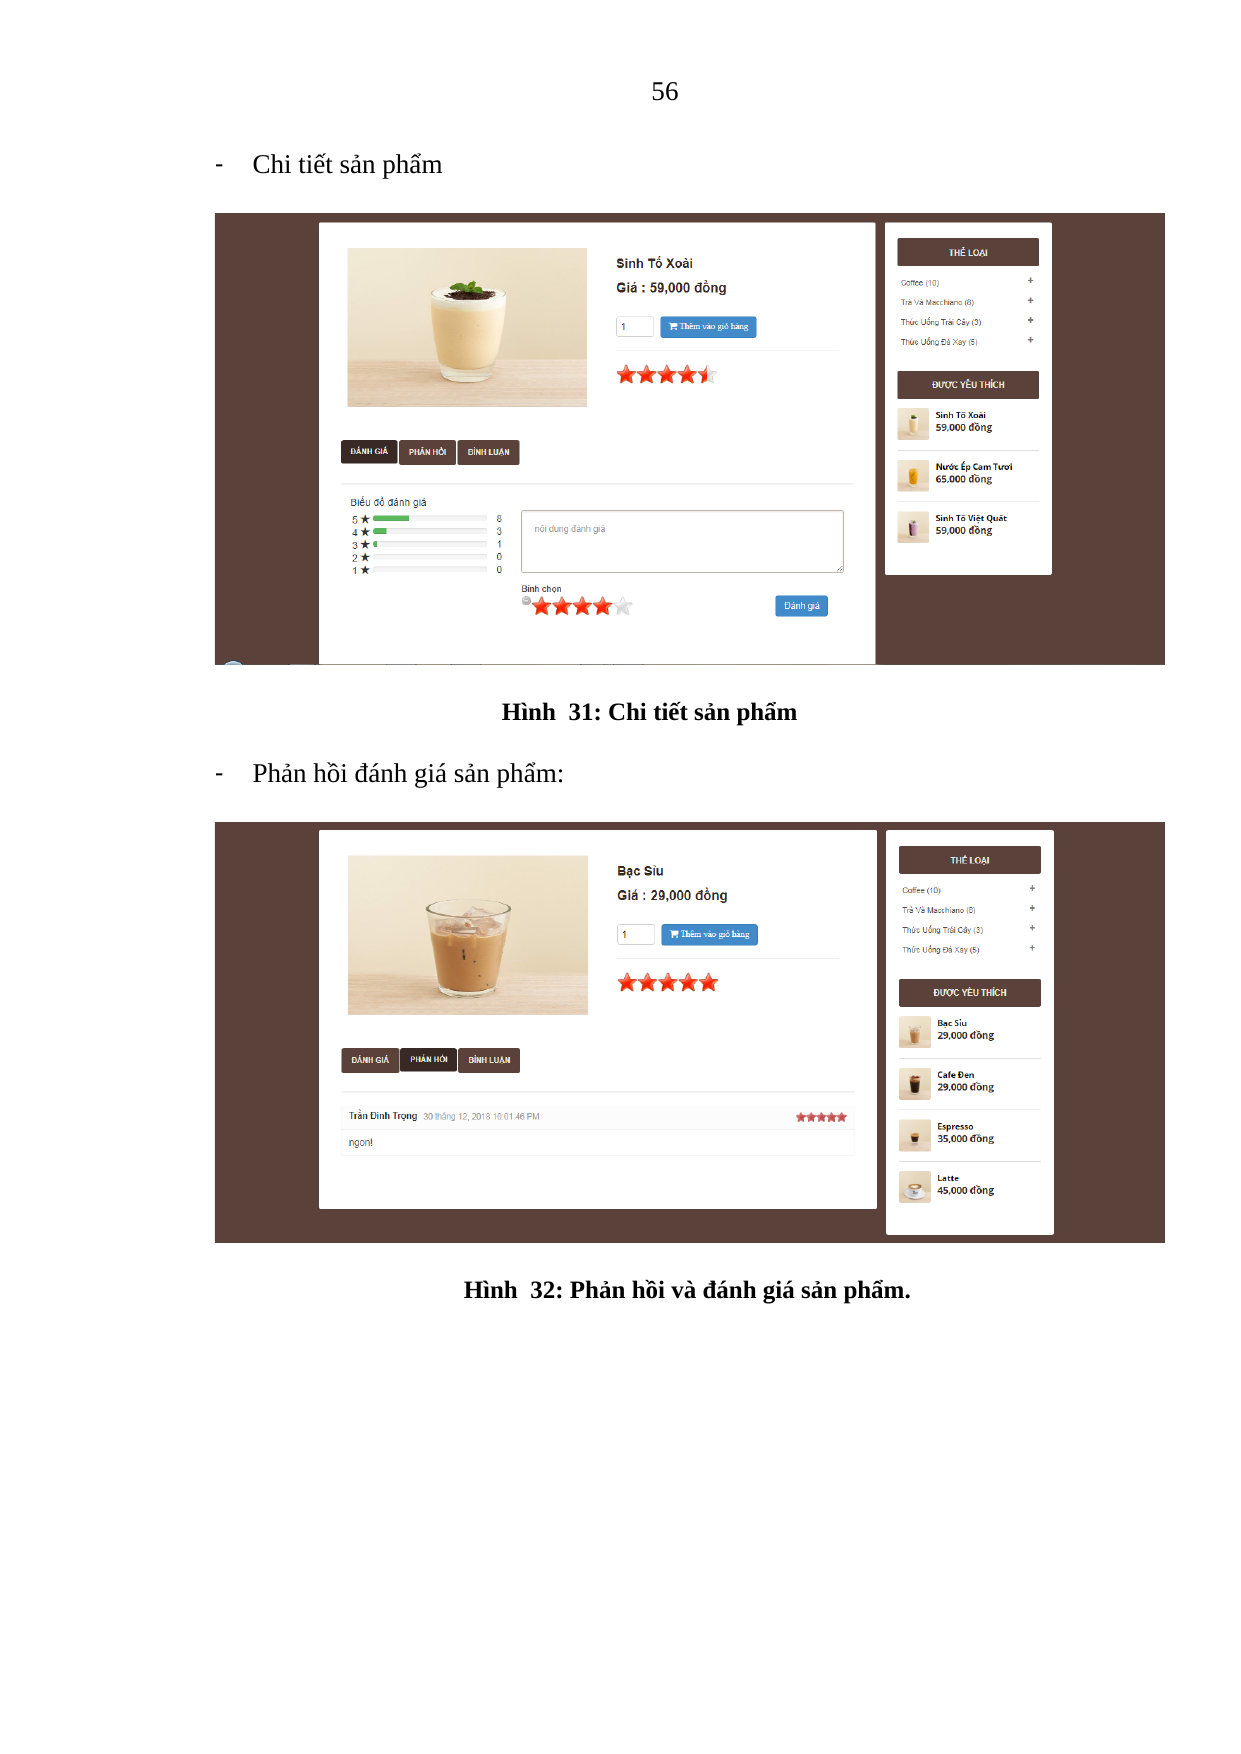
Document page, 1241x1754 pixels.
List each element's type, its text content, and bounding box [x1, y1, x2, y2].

picture [214, 213, 1165, 665]
text Hình 31: Chi tiết sản phẩm [177, 697, 1122, 726]
picture [214, 822, 1165, 1243]
list Chi tiết sản phẩm [215, 148, 1122, 181]
list Phản hồi đánh giá sản phẩm: [215, 757, 1122, 789]
text Hình 32: Phản hồi và đánh giá sản phẩm. [177, 1275, 1122, 1304]
